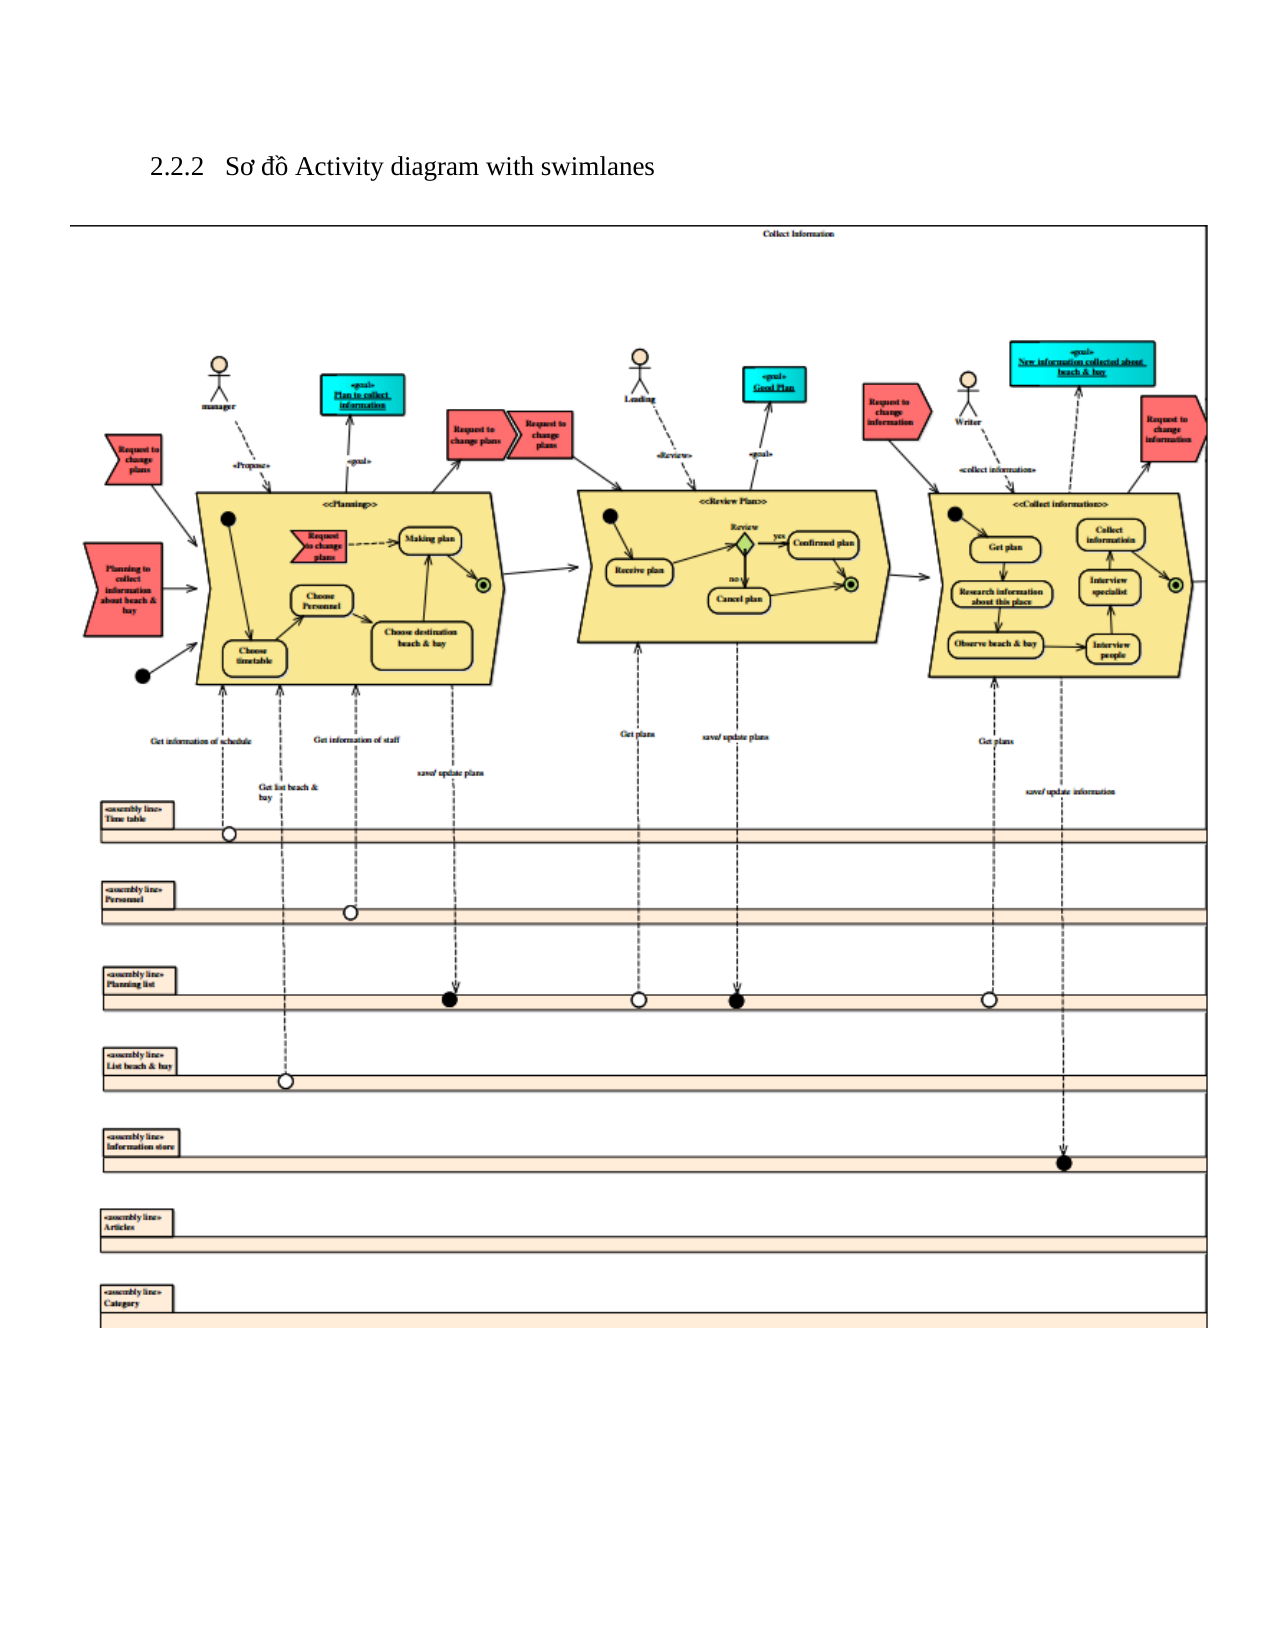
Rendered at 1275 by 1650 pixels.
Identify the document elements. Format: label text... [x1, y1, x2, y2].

picture [70, 225, 1208, 1328]
list Sơ đồ Activity diagram with swimlanes [150, 150, 1125, 181]
